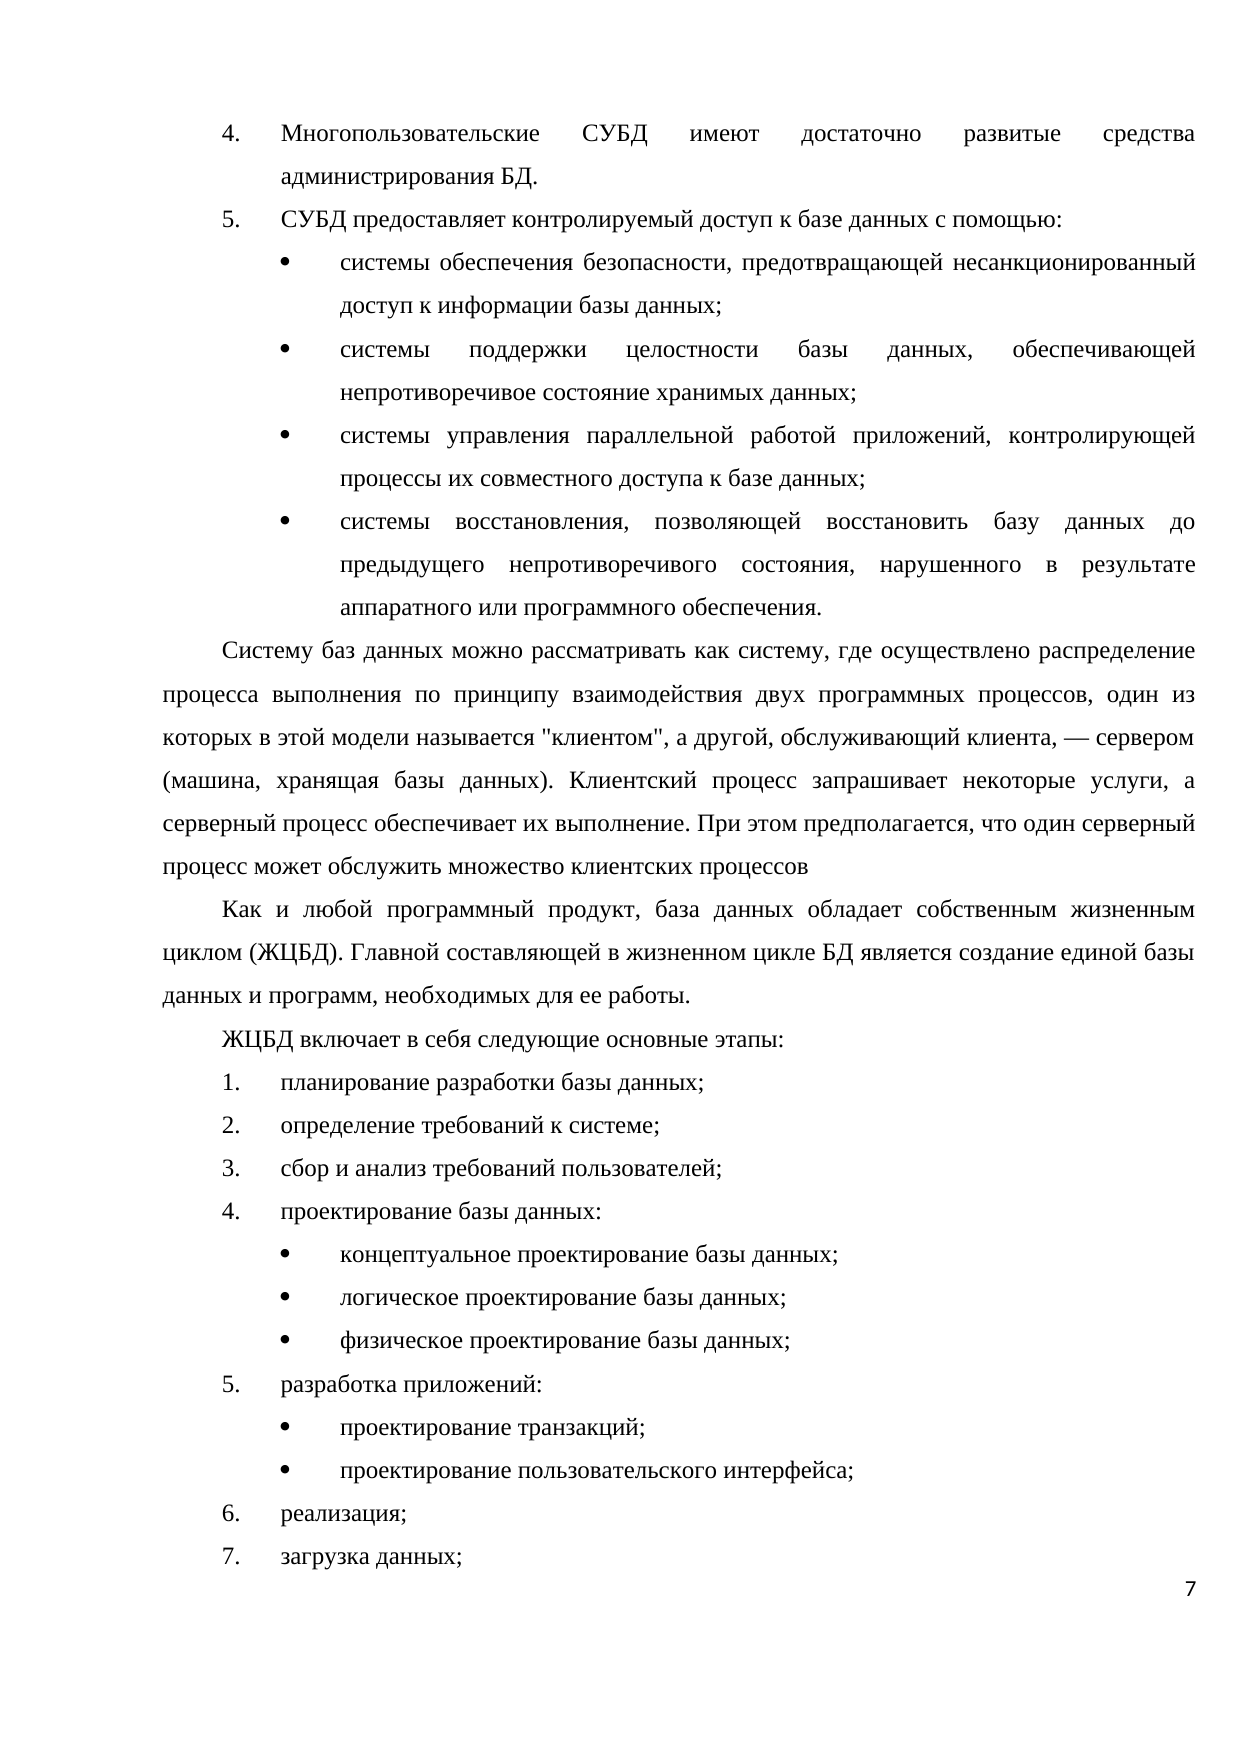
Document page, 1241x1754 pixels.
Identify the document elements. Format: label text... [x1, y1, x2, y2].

list реализация; [222, 1498, 1196, 1527]
list проектирование транзакций; [281, 1412, 1196, 1441]
list загрузка данных; [222, 1541, 1196, 1570]
list концептуальное проектирование базы данных; [281, 1239, 1196, 1268]
list системы восстановления, позволяющей восстановить базу данных до предыдущего непротиворечивого состояния, нарушенного в результате аппаратного или программного обеспечения. [281, 506, 1196, 621]
text ЖЦБД включает в себя следующие основные этапы: [162, 1024, 1196, 1052]
list логическое проектирование базы данных; [281, 1282, 1196, 1311]
list системы управления параллельной работой приложений, контролирующей процессы их совместного доступа к базе данных; [281, 420, 1196, 492]
text Как и любой программный продукт, база данных обладает собственным жизненным циклом (ЖЦБД). Главной составляющей в жизненном цикле БД является создание единой базы данных и программ, необходимых для ее работы. [162, 894, 1196, 1009]
list системы поддержки целостности базы данных, обеспечивающей непротиворечивое состояние хранимых данных; [281, 334, 1196, 406]
list Многопользовательские СУБД имеют достаточно развитые средства администрирования БД. [222, 118, 1196, 190]
list планирование разработки базы данных; [222, 1067, 1196, 1096]
list проектирование базы данных: [222, 1196, 1196, 1225]
list системы обеспечения безопасности, предотвращающей несанкционированный доступ к информации базы данных; [281, 247, 1196, 319]
list СУБД предоставляет контролируемый доступ к базе данных с помощью: [222, 204, 1196, 233]
list физическое проектирование базы данных; [281, 1326, 1196, 1354]
text Систему баз данных можно рассматривать как систему, где осуществлено распределение процесса выполнения по принципу взаимодействия двух программных процессов, один из которых в этой модели называется "клиентом", а другой, обслуживающий клиента, — сервером (машина, хранящая базы данных). Клиентский процесс запрашивает некоторые услуги, а серверный процесс обеспечивает их выполнение. При этом предполагается, что один серверный процесс может обслужить множество клиентских процессов [162, 636, 1196, 880]
list проектирование пользовательского интерфейса; [281, 1455, 1196, 1484]
list сбор и анализ требований пользователей; [222, 1153, 1196, 1182]
list определение требований к системе; [222, 1110, 1196, 1139]
list разработка приложений: [222, 1369, 1196, 1397]
